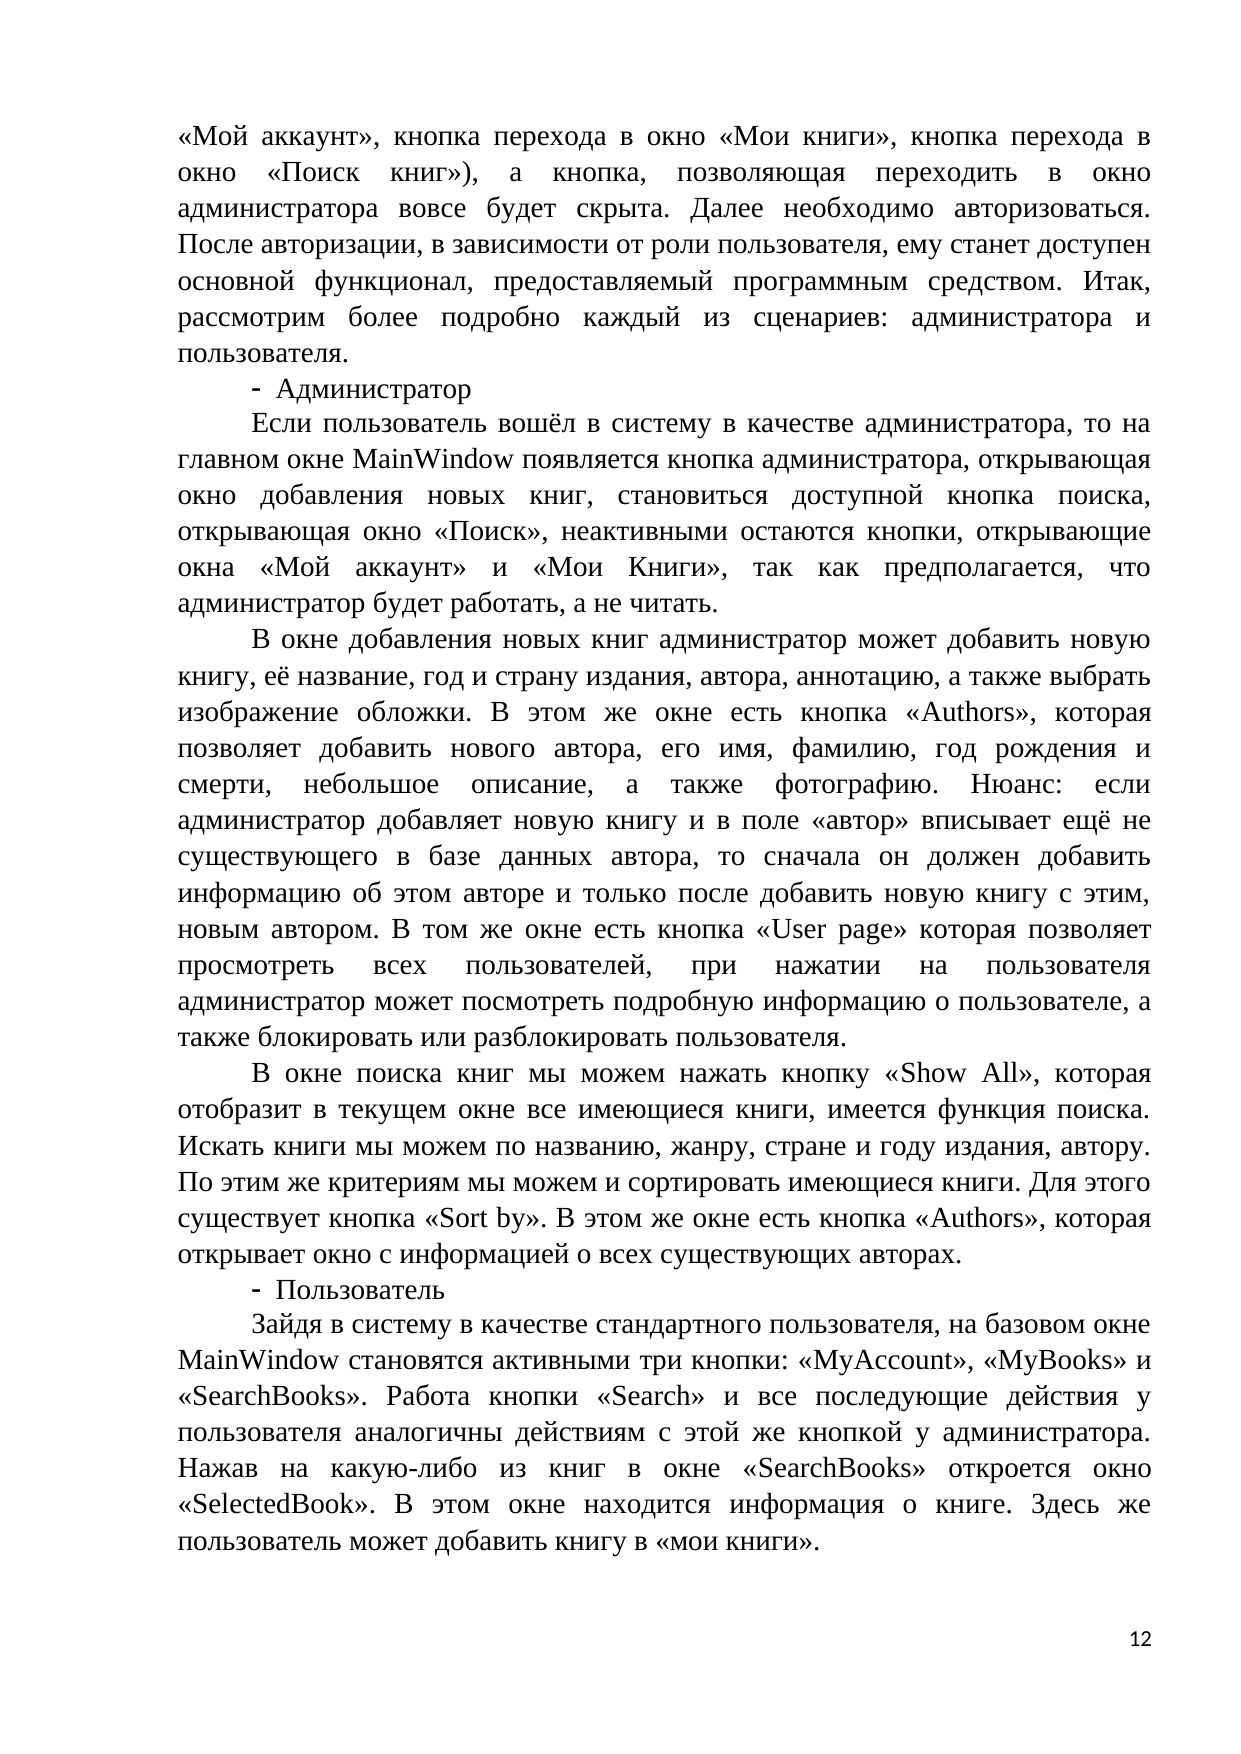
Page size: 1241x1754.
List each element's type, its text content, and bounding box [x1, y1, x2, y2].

list Пользователь [177, 1272, 1143, 1306]
text В окне добавления новых книг администратор может добавить новую книгу, её название, год и страну издания, автора, аннотацию, а также выбрать изображение обложки. В этом же окне есть кнопка «Authors», которая позволяет добавить нового автора, его имя, фамилию, год рождения и смерти, небольшое описание, а также фотографию. Нюанс: если администратор добавляет новую книгу и в поле «автор» вписывает ещё не существующего в базе данных автора, то сначала он должен добавить информацию об этом авторе и только после добавить новую книгу с этим, новым автором. В том же окне есть кнопка «User page» которая позволяет просмотреть всех пользователей, при нажатии на пользователя администратор может посмотреть подробную информацию о пользователе, а также блокировать или разблокировать пользователя. [177, 622, 1152, 1053]
text В окне поиска книг мы можем нажать кнопку «Show All», которая отобразит в текущем окне все имеющиеся книги, имеется функция поиска. Искать книги мы можем по названию, жанру, стране и году издания, автору. По этим же критериям мы можем и сортировать имеющиеся книги. Для этого существует кнопка «Sort by». В этом же окне есть кнопка «Authors», которая открывает окно с информацией о всех существующих авторах. [177, 1055, 1152, 1270]
text Если пользователь вошёл в систему в качестве администратора, то на главном окне MainWindow появляется кнопка администратора, открывающая окно добавления новых книг, становиться доступной кнопка поиска, открывающая окно «Поиск», неактивными остаются кнопки, открывающие окна «Мой аккаунт» и «Мои Книги», так как предполагается, что администратор будет работать, а не читать. [177, 405, 1152, 619]
list Администратор [177, 371, 1143, 405]
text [177, 118, 1152, 368]
text Зайдя в систему в качестве стандартного пользователя, на базовом окне MainWindow становятся активными три кнопки: «MyAccount», «MyBooks» и «SearchBooks». Работа кнопки «Search» и все последующие действия у пользователя аналогичны действиям с этой же кнопкой у администратора. Нажав на какую-либо из книг в окне «SearchBooks» откроется окно «SelectedBook». В этом окне находится информация о книге. Здесь же пользователь может добавить книгу в «мои книги». [177, 1306, 1152, 1556]
